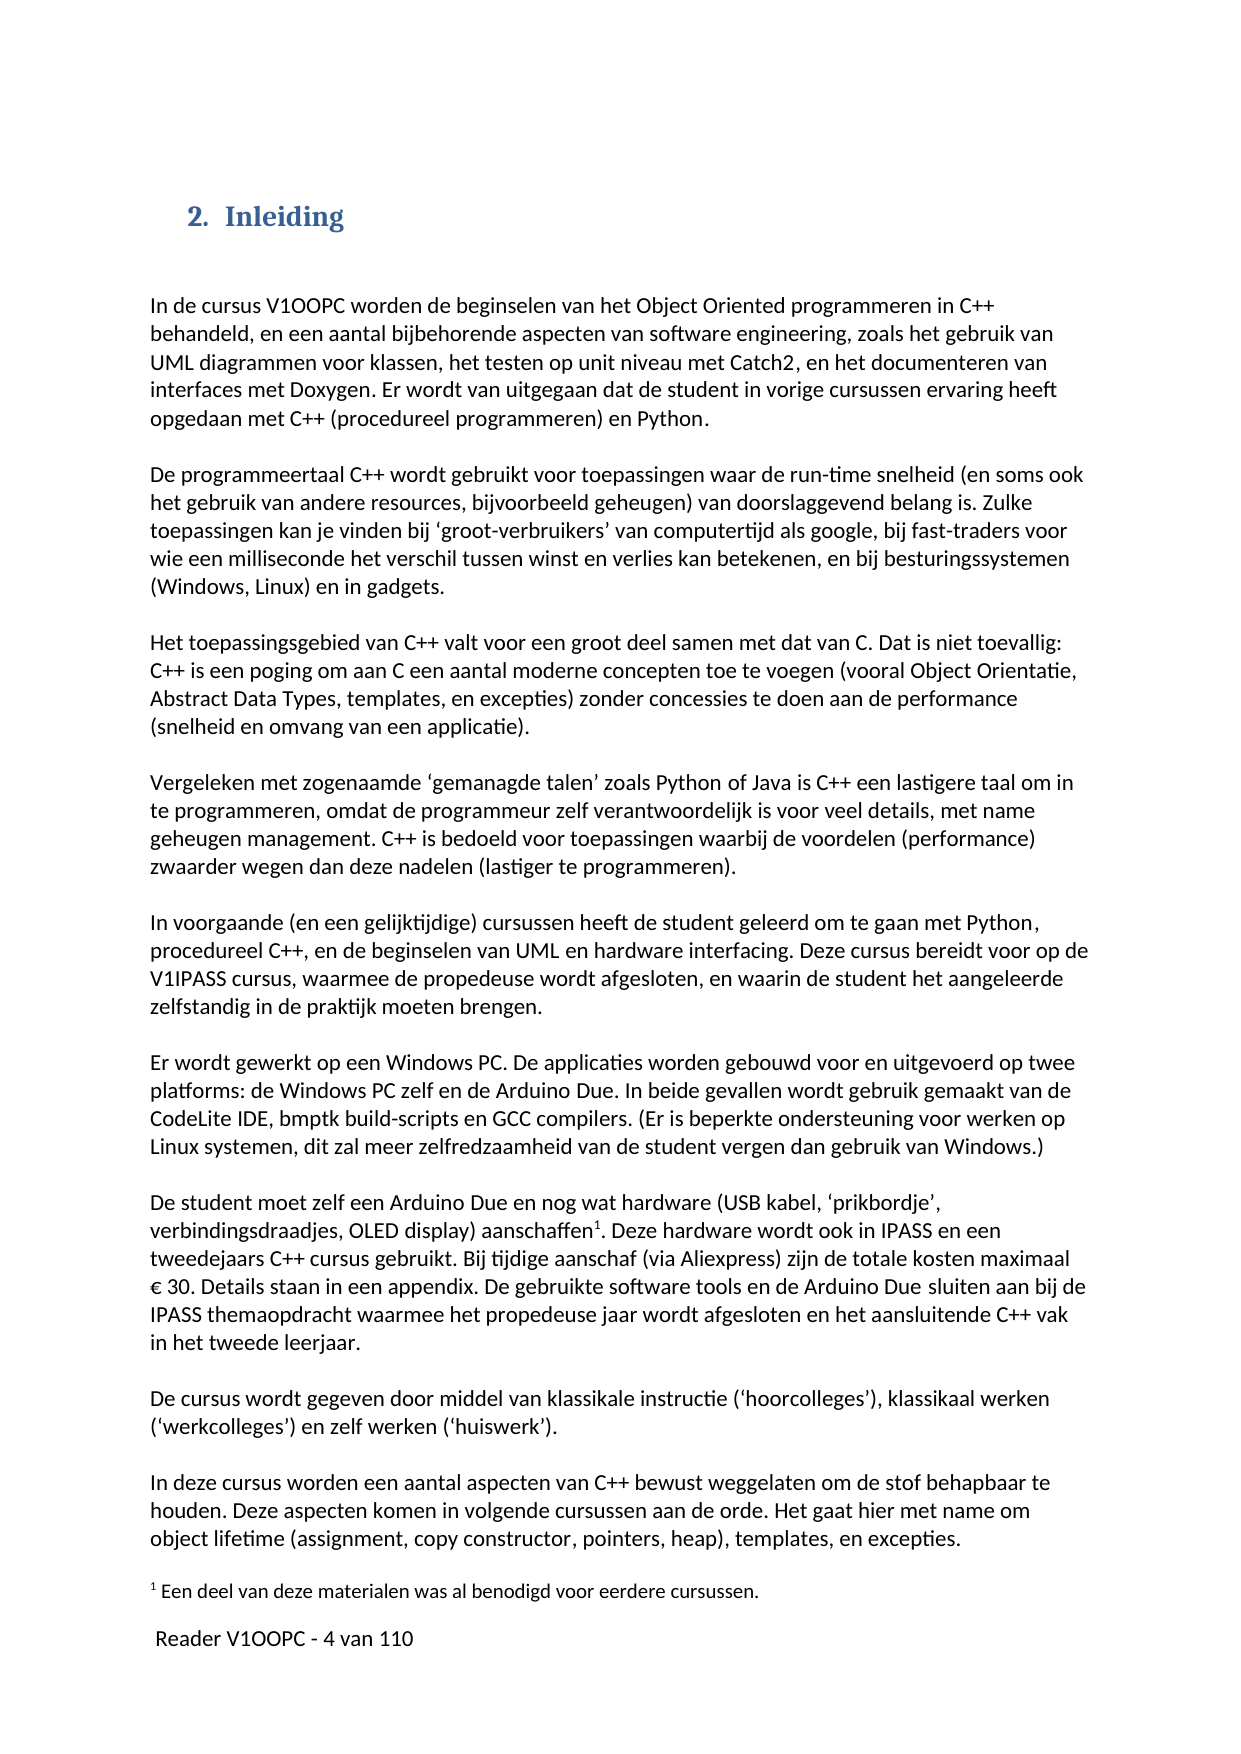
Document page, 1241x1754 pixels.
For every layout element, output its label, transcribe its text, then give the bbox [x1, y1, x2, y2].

text Vergeleken met zogenaamde ‘gemanagde talen’ zoals Python of Java is C++ een lastigere taal om in te programmeren, omdat de programmeur zelf verantwoordelijk is voor veel details, met name geheugen management. C++ is bedoeld voor toepassingen waarbij de voordelen (performance) zwaarder wegen dan deze nadelen (lastiger te programmeren). [150, 768, 1090, 880]
text Het toepassingsgebied van C++ valt voor een groot deel samen met dat van C. Dat is niet toevallig: C++ is een poging om aan C een aantal moderne concepten toe te voegen (vooral Object Orientatie, Abstract Data Types, templates, en excepties) zonder concessies te doen aan de performance (snelheid en omvang van een applicatie). [150, 628, 1090, 740]
text De programmeertaal C++ wordt gebruikt voor toepassingen waar de run-time snelheid (en soms ook het gebruik van andere resources, bijvoorbeeld geheugen) van doorslaggevend belang is. Zulke toepassingen kan je vinden bij ‘groot-verbruikers’ van computertijd als google, bij fast-traders voor wie een milliseconde het verschil tussen winst en verlies kan betekenen, en bij besturingssystemen (Windows, Linux) en in gadgets. [150, 460, 1090, 600]
text Er wordt gewerkt op een Windows PC. De applicaties worden gebouwd voor en uitgevoerd op twee platforms: de Windows PC zelf en de Arduino Due. In beide gevallen wordt gebruik gemaakt van de CodeLite IDE, bmptk build-scripts en GCC compilers. (Er is beperkte ondersteuning voor werken op Linux systemen, dit zal meer zelfredzaamheid van de student vergen dan gebruik van Windows.) [150, 1048, 1090, 1160]
subtitle Inleiding [187, 200, 1090, 233]
text In voorgaande (en een gelijktijdige) cursussen heeft de student geleerd om te gaan met Python, procedureel C++, en de beginselen van UML en hardware interfacing. Deze cursus bereidt voor op de V1IPASS cursus, waarmee de propedeuse wordt afgesloten, en waarin de student het aangeleerde zelfstandig in de praktijk moeten brengen. [150, 908, 1090, 1020]
text In de cursus V1OOPC worden de beginselen van het Object Oriented programmeren in C++ behandeld, en een aantal bijbehorende aspecten van software engineering, zoals het gebruik van UML diagrammen voor klassen, het testen op unit niveau met Catch2, en het documenteren van interfaces met Doxygen. Er wordt van uitgegaan dat de student in vorige cursussen ervaring heeft opgedaan met C++ (procedureel programmeren) en Python. [150, 292, 1090, 432]
text In deze cursus worden een aantal aspecten van C++ bewust weggelaten om de stof behapbaar te houden. Deze aspecten komen in volgende cursussen aan de orde. Het gaat hier met name om object lifetime (assignment, copy constructor, pointers, heap), templates, en excepties. [150, 1468, 1090, 1552]
text De cursus wordt gegeven door middel van klassikale instructie (‘hoorcolleges’), klassikaal werken (‘werkcolleges’) en zelf werken (‘huiswerk’). [150, 1384, 1090, 1440]
text De student moet zelf een Arduino Due en nog wat hardware (USB kabel, ‘prikbordje’, verbindingsdraadjes, OLED display) aanschaffen. Deze hardware wordt ook in IPASS en een tweedejaars C++ cursus gebruikt. Bij tijdige aanschaf (via Aliexpress) zijn de totale kosten maximaal € 30. Details staan in een appendix. De gebruikte software tools en de Arduino Due sluiten aan bij de IPASS themaopdracht waarmee het propedeuse jaar wordt afgesloten en het aansluitende C++ vak in het tweede leerjaar. [150, 1188, 1090, 1356]
